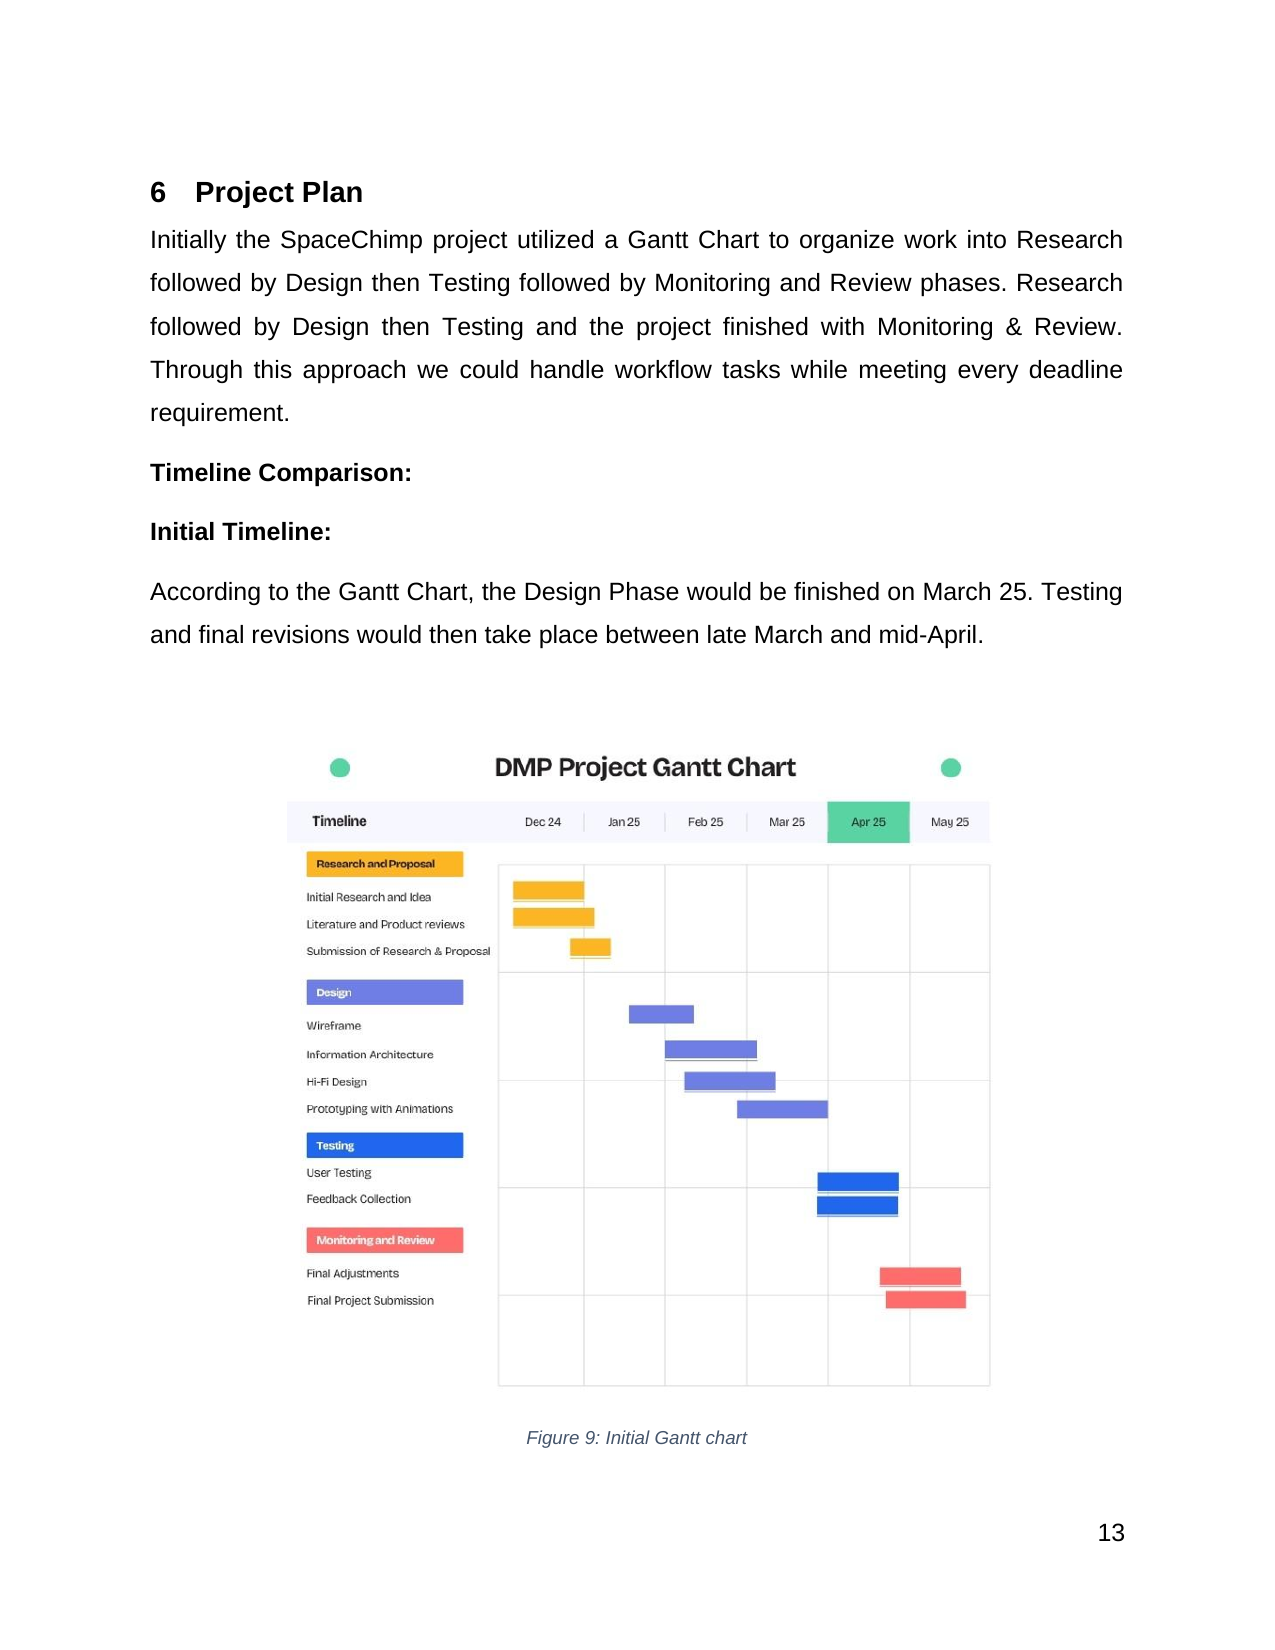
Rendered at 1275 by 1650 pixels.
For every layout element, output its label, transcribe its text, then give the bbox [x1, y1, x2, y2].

text Timeline Comparison: [150, 458, 1125, 486]
picture [275, 740, 1001, 1396]
text Figure 9: Initial Gantt chart [150, 1427, 1125, 1448]
text According to the Gantt Chart, the Design Phase would be finished on March 25. Testing and final revisions would then take place between late March and mid-April. [150, 577, 1125, 649]
subtitle Project Plan [150, 175, 1125, 208]
text Initial Timeline: [150, 517, 1125, 546]
text Initially the SpaceChimp project utilized a Gantt Chart to organize work into Research followed by Design then Testing followed by Monitoring and Review phases. Research followed by Design then Testing and the project finished with Monitoring & Review. Through this approach we could handle workflow tasks while meeting every deadline requirement. [150, 225, 1125, 427]
